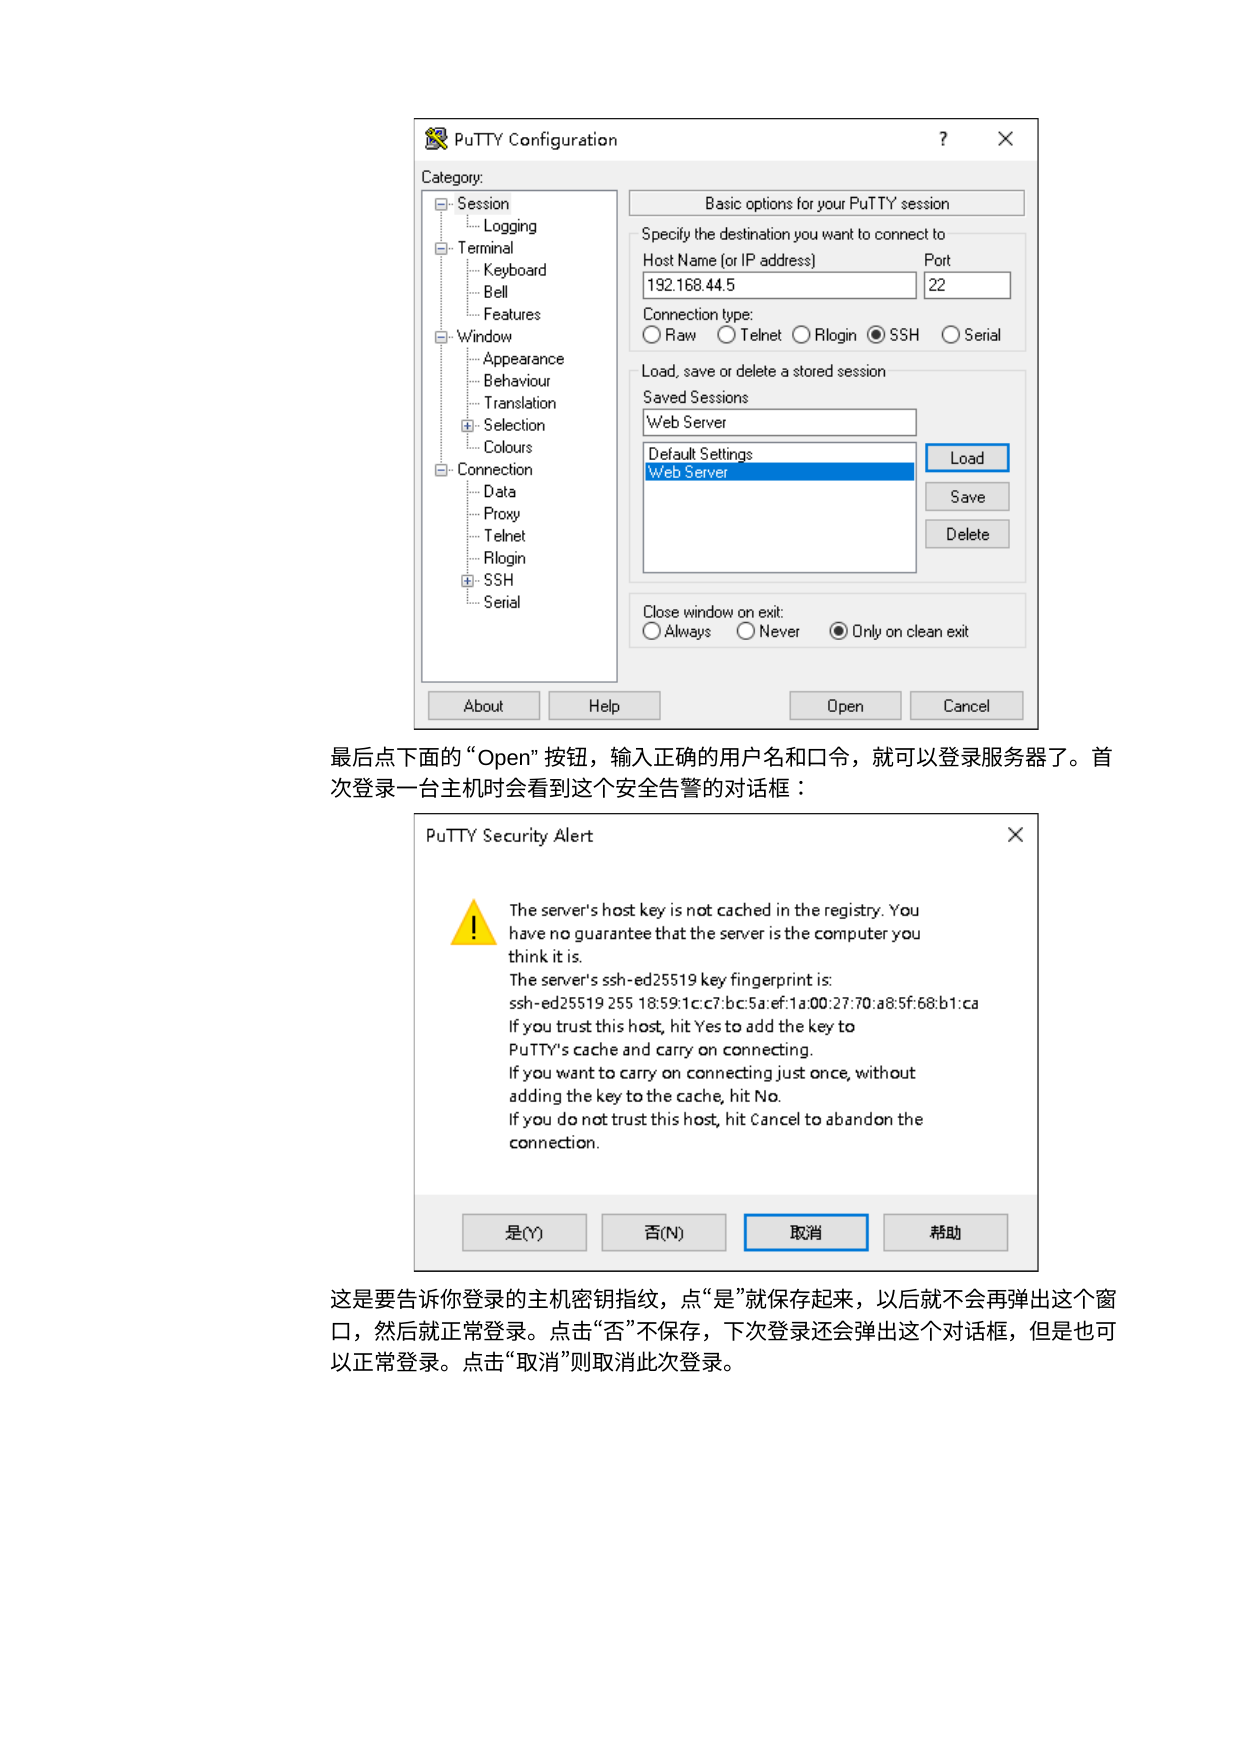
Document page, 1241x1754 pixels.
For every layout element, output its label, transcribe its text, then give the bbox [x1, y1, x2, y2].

text 最后点下面的 “Open” 按钮，输入正确的用户名和口令，就可以登录服务器了。首次登录一台主机时会看到这个安全告警的对话框： [331, 740, 1122, 803]
picture [413, 813, 1039, 1272]
text 这是要告诉你登录的主机密钥指纹，点“是”就保存起来，以后就不会再弹出这个窗口，然后就正常登录。点击“否”不保存，下次登录还会弹出这个对话框，但是也可以正常登录。点击“取消”则取消此次登录。 [331, 1282, 1122, 1377]
picture [413, 118, 1039, 730]
